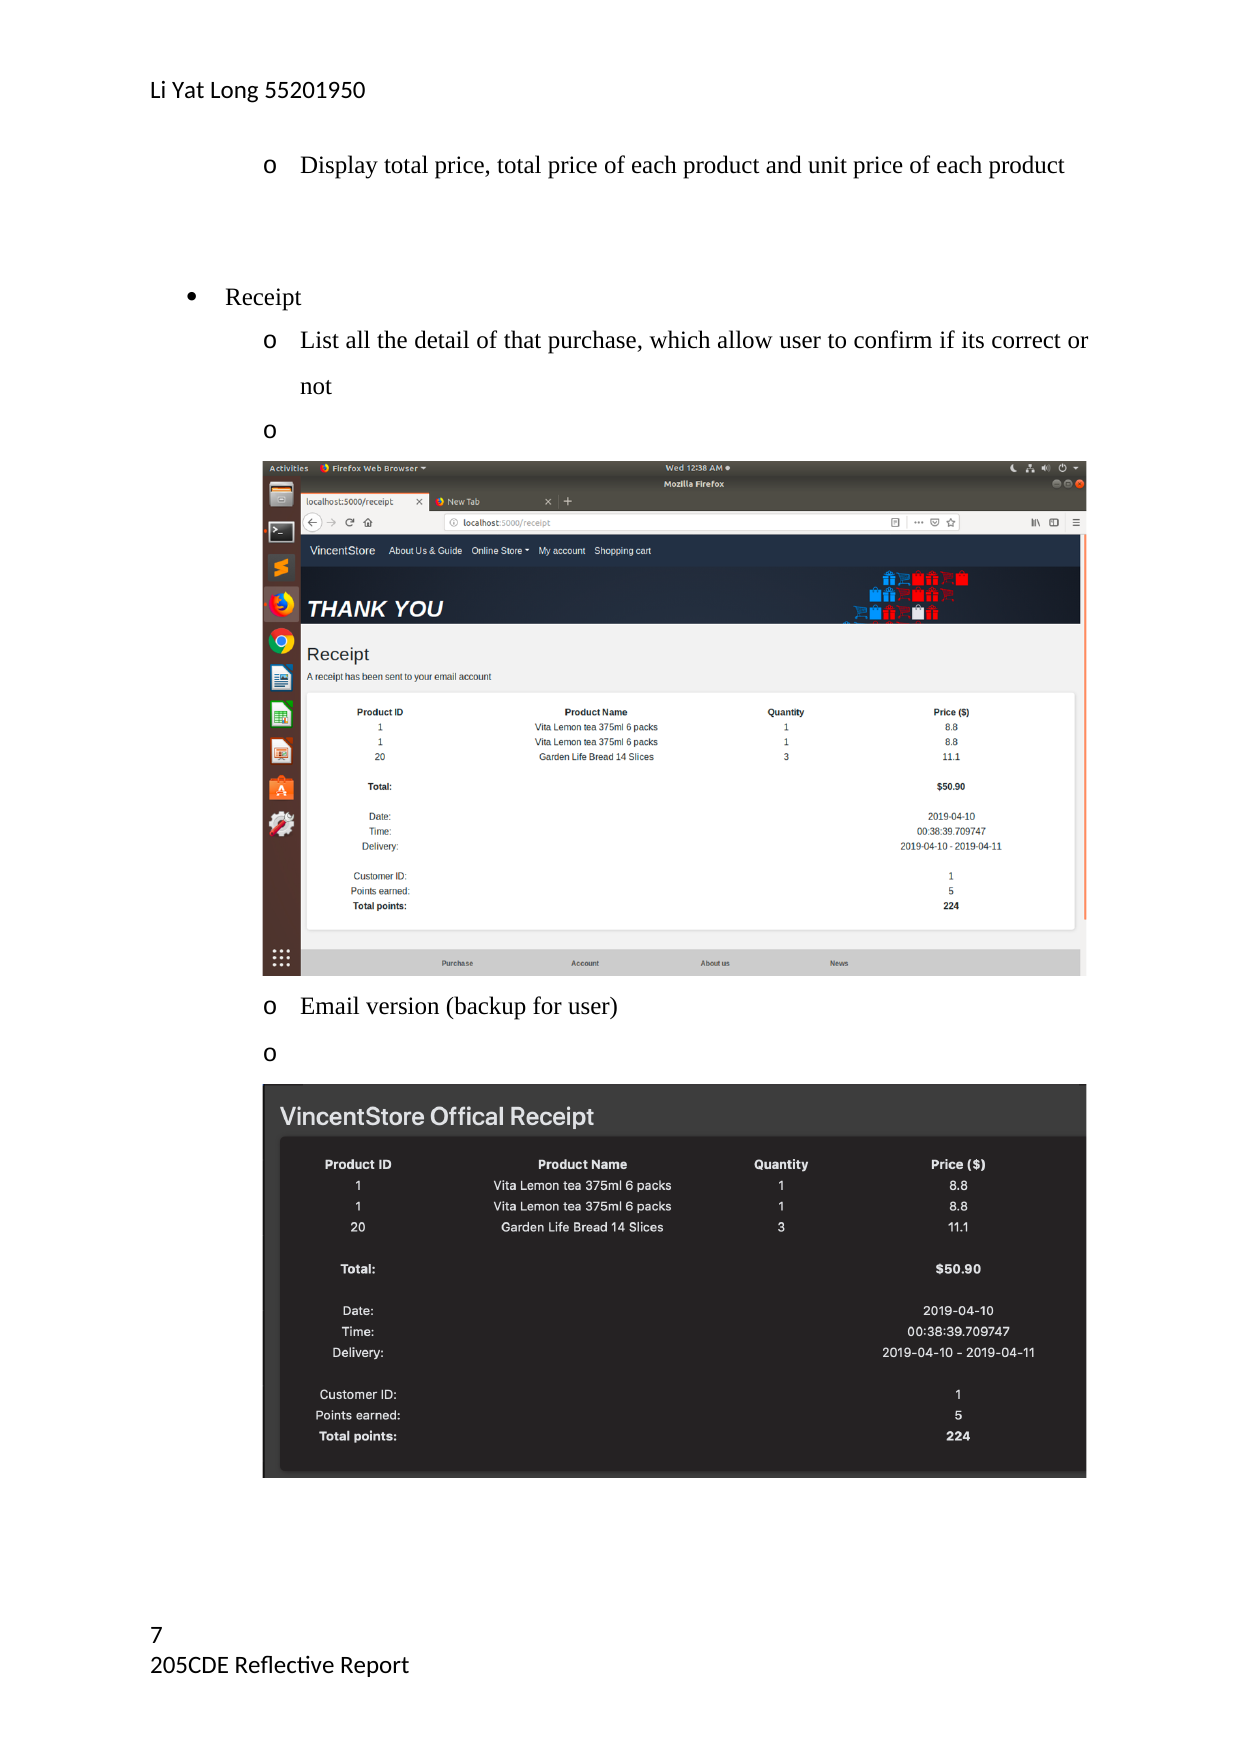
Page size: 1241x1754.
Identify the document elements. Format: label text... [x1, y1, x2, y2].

picture [262, 461, 1087, 976]
list Email version (backup for user) [262, 991, 1090, 1022]
list Receipt [187, 282, 1090, 311]
picture [262, 1084, 1087, 1478]
list Display total price, total price of each product and unit price of each product [262, 150, 1090, 181]
list List all the detail of that purchase, which allow user to confirm if its correct or not [262, 326, 1090, 399]
